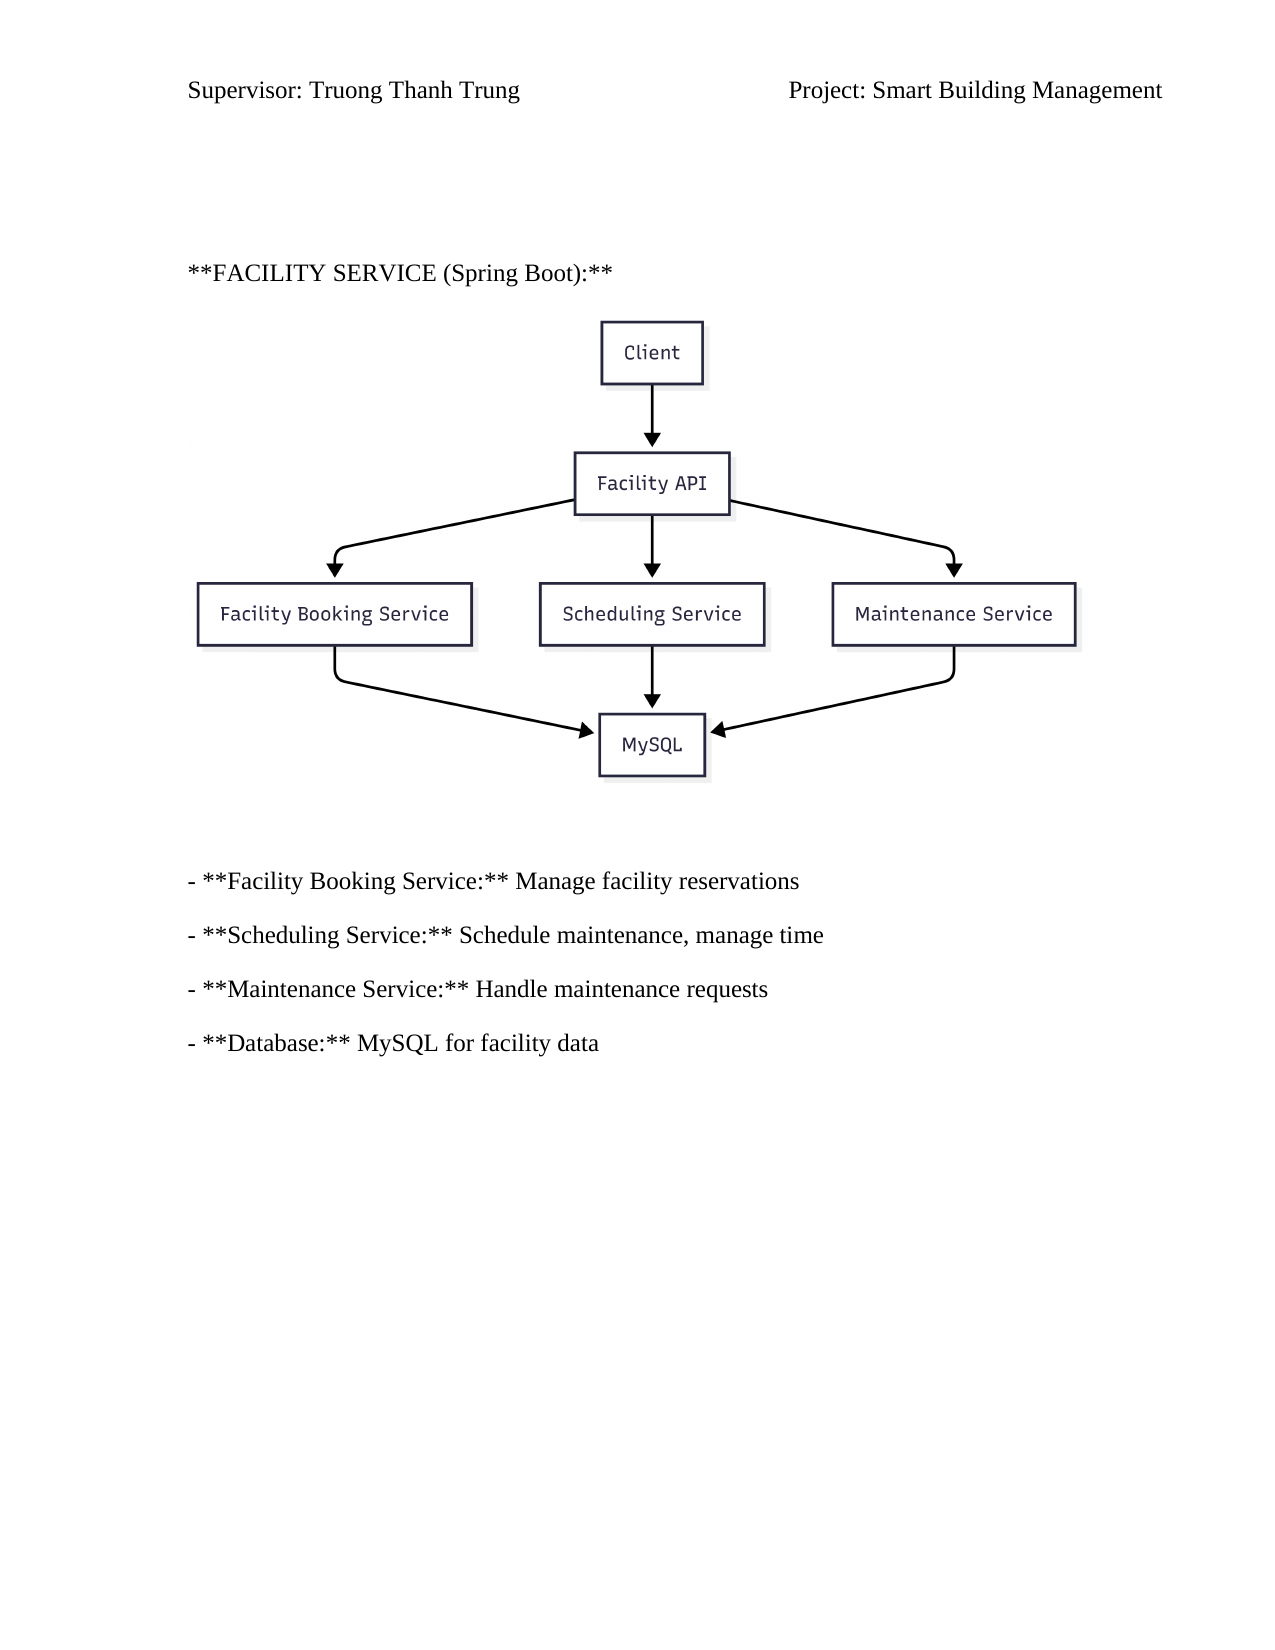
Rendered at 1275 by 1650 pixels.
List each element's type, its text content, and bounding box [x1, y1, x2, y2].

text **FACILITY SERVICE (Spring Boot):** [187, 258, 1087, 286]
picture [187, 311, 1088, 788]
text - **Scheduling Service:** Schedule maintenance, manage time [187, 920, 1087, 949]
text - **Maintenance Service:** Handle maintenance requests [187, 974, 1087, 1003]
text - **Facility Booking Service:** Manage facility reservations [187, 866, 1087, 895]
text - **Database:** MySQL for facility data [187, 1028, 1087, 1057]
